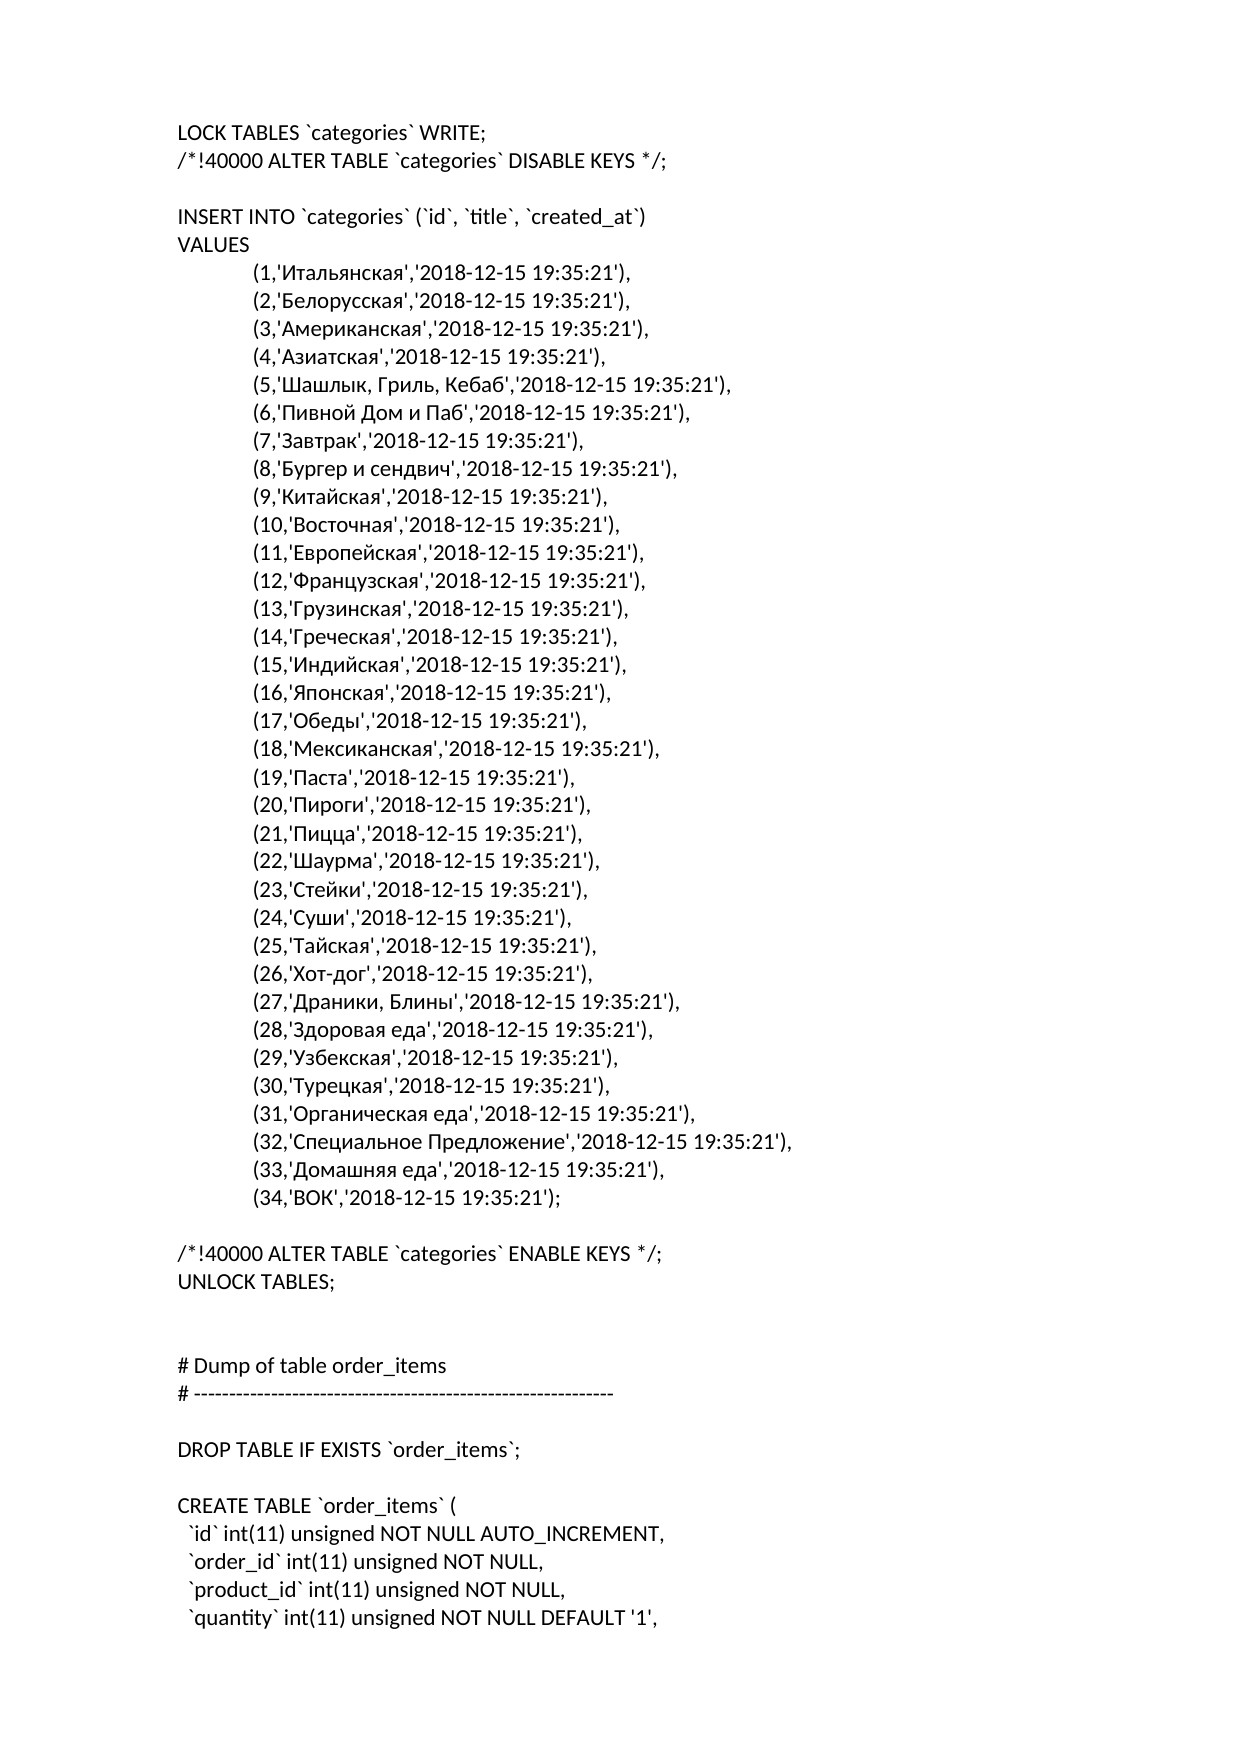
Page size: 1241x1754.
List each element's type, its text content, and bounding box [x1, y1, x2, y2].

text /*!40000 ALTER TABLE `categories` DISABLE KEYS */; [177, 146, 1152, 174]
text (30,'Турецкая','2018-12-15 19:35:21'), [177, 1071, 1152, 1099]
text # Dump of table order_items [177, 1351, 1152, 1379]
text (27,'Драники, Блины','2018-12-15 19:35:21'), [177, 987, 1152, 1015]
text (12,'Французская','2018-12-15 19:35:21'), [177, 566, 1152, 594]
text (16,'Японская','2018-12-15 19:35:21'), [177, 678, 1152, 707]
text INSERT INTO `categories` (`id`, `title`, `created_at`) [177, 202, 1152, 230]
text (7,'Завтрак','2018-12-15 19:35:21'), [177, 426, 1152, 454]
text (17,'Обеды','2018-12-15 19:35:21'), [177, 707, 1152, 734]
text (20,'Пироги','2018-12-15 19:35:21'), [177, 791, 1152, 819]
text (19,'Паста','2018-12-15 19:35:21'), [177, 763, 1152, 791]
text (15,'Индийская','2018-12-15 19:35:21'), [177, 651, 1152, 678]
text # ------------------------------------------------------------ [177, 1379, 1152, 1407]
text `order_id` int(11) unsigned NOT NULL, [177, 1547, 1152, 1575]
text UNLOCK TABLES; [177, 1267, 1152, 1295]
text `quantity` int(11) unsigned NOT NULL DEFAULT '1', [177, 1603, 1152, 1631]
text (11,'Европейская','2018-12-15 19:35:21'), [177, 538, 1152, 566]
text (18,'Мексиканская','2018-12-15 19:35:21'), [177, 734, 1152, 763]
text VALUES [177, 230, 1152, 258]
text (9,'Китайская','2018-12-15 19:35:21'), [177, 482, 1152, 510]
text (6,'Пивной Дом и Паб','2018-12-15 19:35:21'), [177, 398, 1152, 426]
text (25,'Тайская','2018-12-15 19:35:21'), [177, 931, 1152, 959]
text (5,'Шашлык, Гриль, Кебаб','2018-12-15 19:35:21'), [177, 370, 1152, 398]
text DROP TABLE IF EXISTS `order_items`; [177, 1435, 1152, 1463]
text (14,'Греческая','2018-12-15 19:35:21'), [177, 622, 1152, 651]
text (34,'ВОК','2018-12-15 19:35:21'); [177, 1183, 1152, 1211]
text `product_id` int(11) unsigned NOT NULL, [177, 1575, 1152, 1603]
text (21,'Пицца','2018-12-15 19:35:21'), [177, 819, 1152, 847]
text (3,'Американская','2018-12-15 19:35:21'), [177, 314, 1152, 342]
text (22,'Шаурма','2018-12-15 19:35:21'), [177, 847, 1152, 875]
text /*!40000 ALTER TABLE `categories` ENABLE KEYS */; [177, 1239, 1152, 1267]
text (2,'Белорусская','2018-12-15 19:35:21'), [177, 286, 1152, 314]
text (10,'Восточная','2018-12-15 19:35:21'), [177, 510, 1152, 538]
text (1,'Итальянская','2018-12-15 19:35:21'), [177, 258, 1152, 286]
text LOCK TABLES `categories` WRITE; [177, 118, 1152, 146]
text CREATE TABLE `order_items` ( [177, 1491, 1152, 1519]
text (24,'Суши','2018-12-15 19:35:21'), [177, 903, 1152, 931]
text (13,'Грузинская','2018-12-15 19:35:21'), [177, 594, 1152, 622]
text (23,'Стейки','2018-12-15 19:35:21'), [177, 875, 1152, 903]
text (4,'Азиатская','2018-12-15 19:35:21'), [177, 342, 1152, 370]
text (33,'Домашняя еда','2018-12-15 19:35:21'), [177, 1155, 1152, 1183]
text `id` int(11) unsigned NOT NULL AUTO_INCREMENT, [177, 1519, 1152, 1547]
text (31,'Органическая еда','2018-12-15 19:35:21'), [177, 1099, 1152, 1127]
text (32,'Специальное Предложение','2018-12-15 19:35:21'), [177, 1127, 1152, 1155]
text (8,'Бургер и сендвич','2018-12-15 19:35:21'), [177, 454, 1152, 482]
text (29,'Узбекская','2018-12-15 19:35:21'), [177, 1043, 1152, 1071]
text (28,'Здоровая еда','2018-12-15 19:35:21'), [177, 1015, 1152, 1043]
text (26,'Хот-дог','2018-12-15 19:35:21'), [177, 959, 1152, 987]
